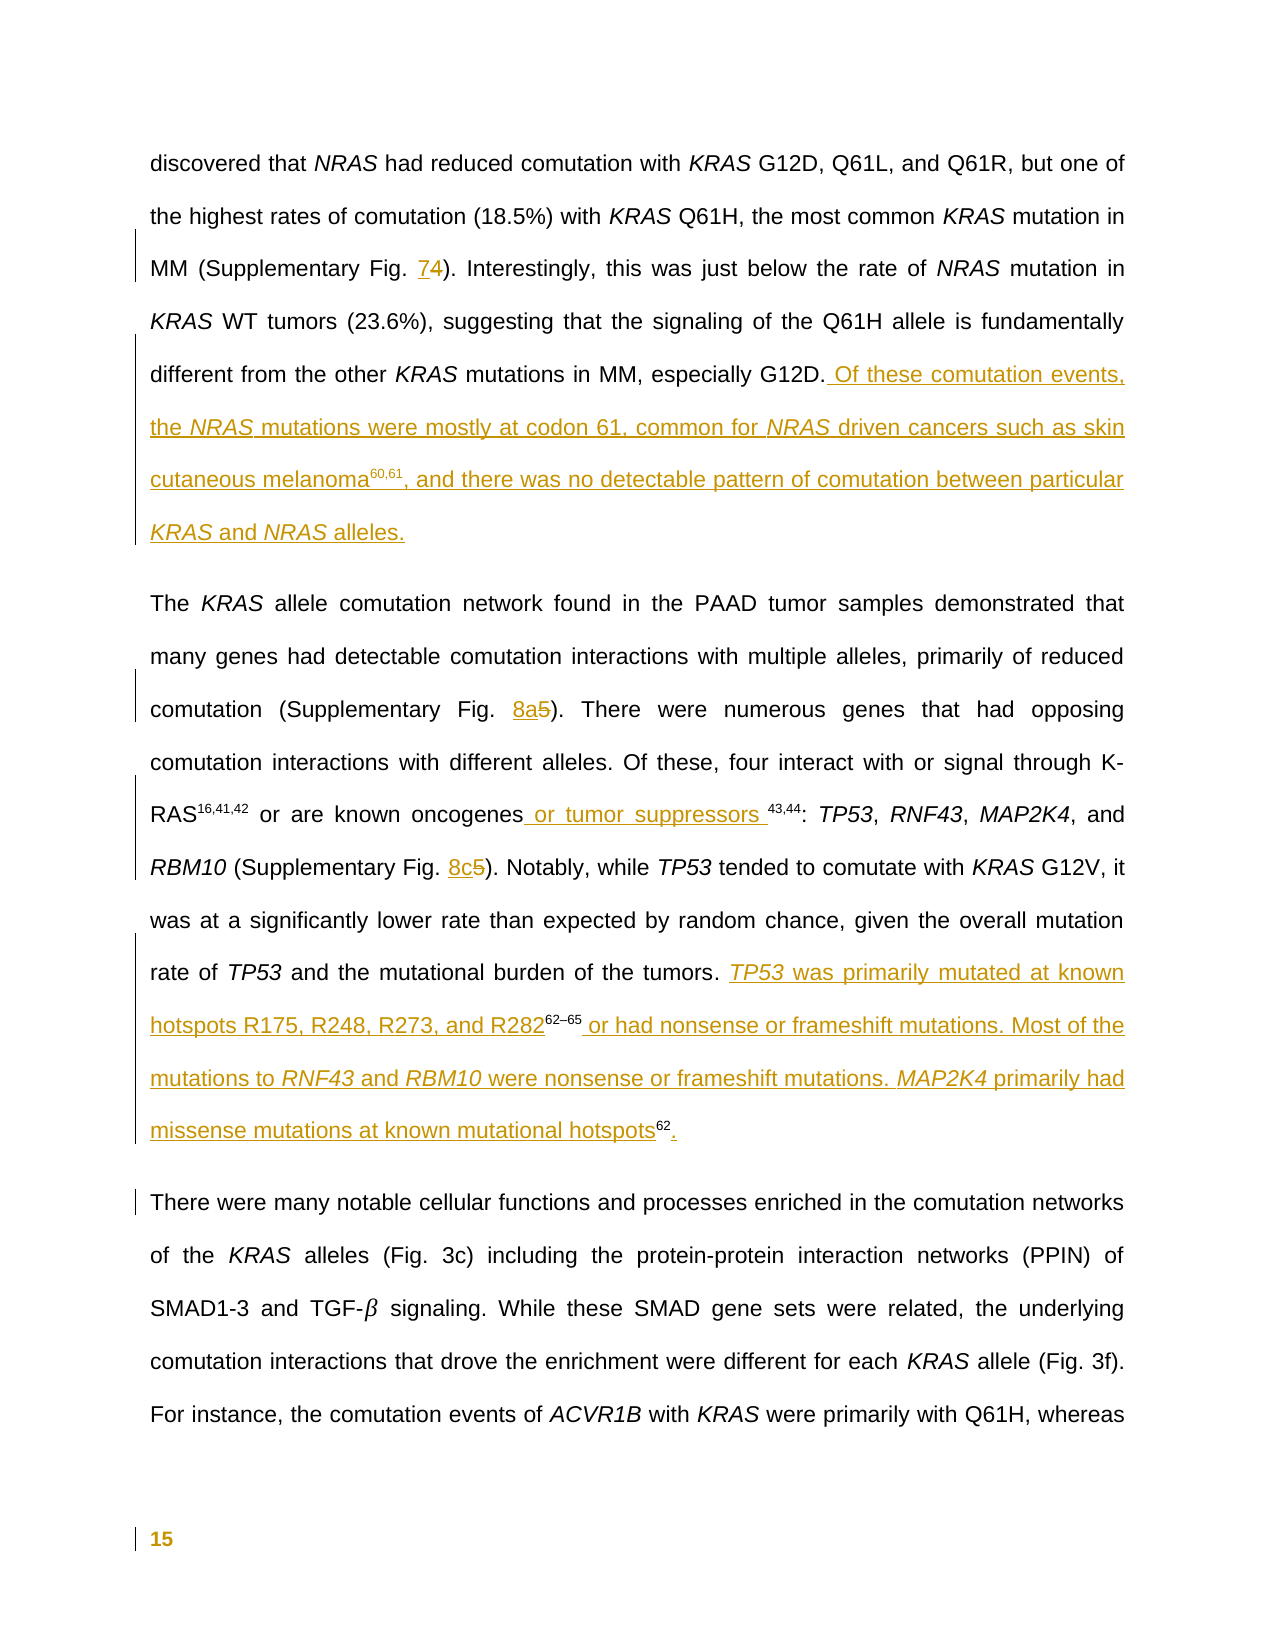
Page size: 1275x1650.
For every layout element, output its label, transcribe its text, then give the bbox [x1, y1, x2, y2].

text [150, 1189, 1125, 1427]
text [150, 150, 1125, 436]
text The KRAS allele comutation network found in the PAAD tumor samples demonstrated that many genes had detectable comutation interactions with multiple alleles, primarily of reduced comutation (Supplementary Fig. ). There were numerous genes that had opposing comutation interactions with different alleles. Of these, four interact with or signal through K-RAS16,41,42 or are known oncogenes: TP53, RNF43, MAP2K4, and RBM10 (Supplementary Fig. ). Notably, while TP53 tended to comutate with KRAS G12V, it was at a significantly lower rate than expected by random chance, given the overall mutation rate of TP53 and the mutational burden of the tumors. [150, 590, 1125, 1088]
text The KRAS allele comutation network found in the PAAD tumor samples demonstrated that many genes had detectable comutation interactions with multiple alleles, primarily of reduced comutation (Supplementary Fig. ). There were numerous genes that had opposing comutation interactions with different alleles. Of these, four interact with or signal through K-RAS16,41,42 or are known oncogenes: TP53, RNF43, MAP2K4, and RBM10 (Supplementary Fig. ). Notably, while TP53 tended to comutate with KRAS G12V, it was at a significantly lower rate than expected by random chance, given the overall mutation rate of TP53 and the mutational burden of the tumors. [150, 1089, 1125, 1144]
